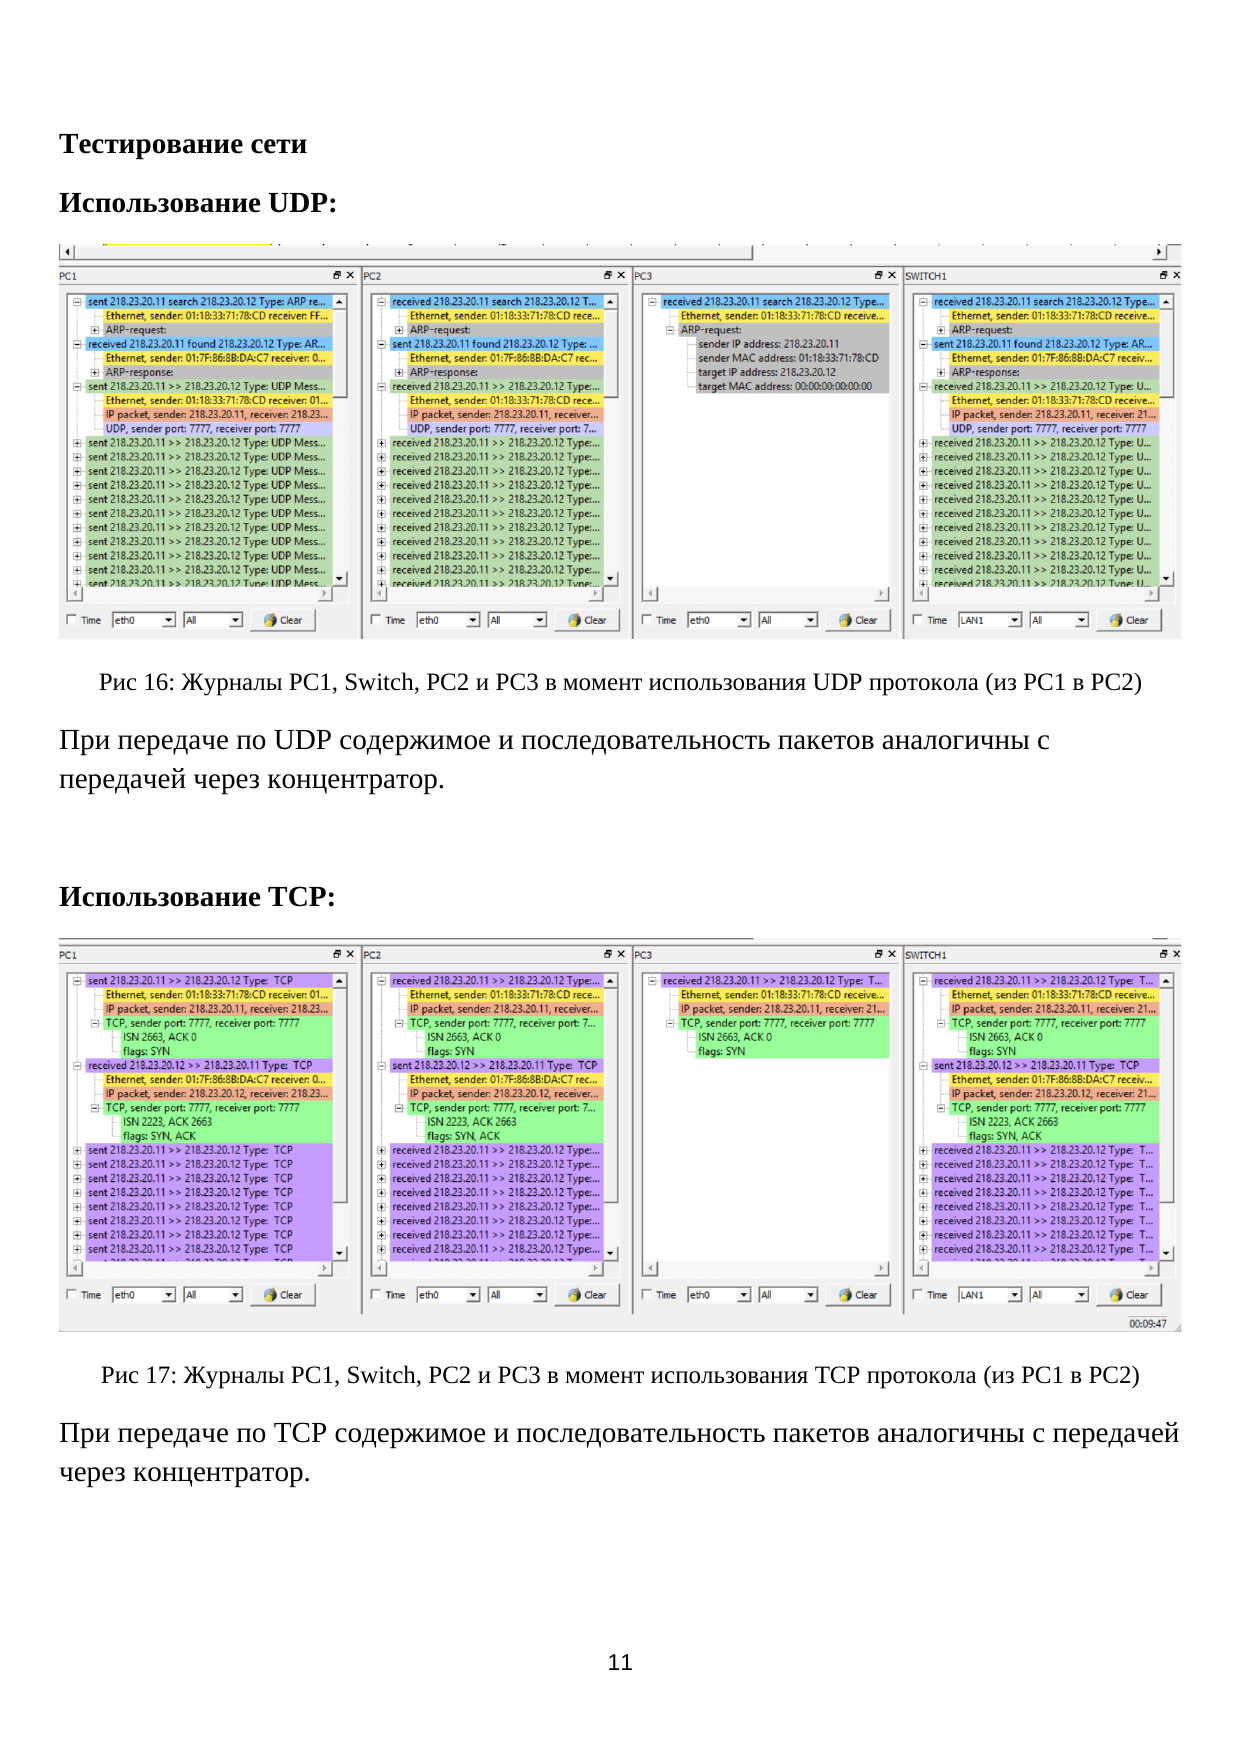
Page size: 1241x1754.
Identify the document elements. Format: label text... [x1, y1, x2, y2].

text При передаче по UDP содержимое и последовательность пакетов аналогичны с передачей через концентратор. [59, 722, 1181, 794]
text При передаче по TCP содержимое и последовательность пакетов аналогичны с передачей через концентратор. [59, 1415, 1181, 1487]
text Использование TCP: [59, 879, 1181, 913]
text Рис 16: Журналы PC1, Switch, PC2 и PC3 в момент использования UDP протокола (из PC1 в PC2) [59, 667, 1181, 696]
text Использование UDP: [59, 185, 1181, 219]
picture [58, 244, 1182, 639]
picture [58, 938, 1182, 1332]
subtitle Тестирование сети [59, 126, 1181, 159]
text Рис 17: Журналы PC1, Switch, PC2 и PC3 в момент использования TCP протокола (из PC1 в PC2) [59, 1360, 1181, 1389]
